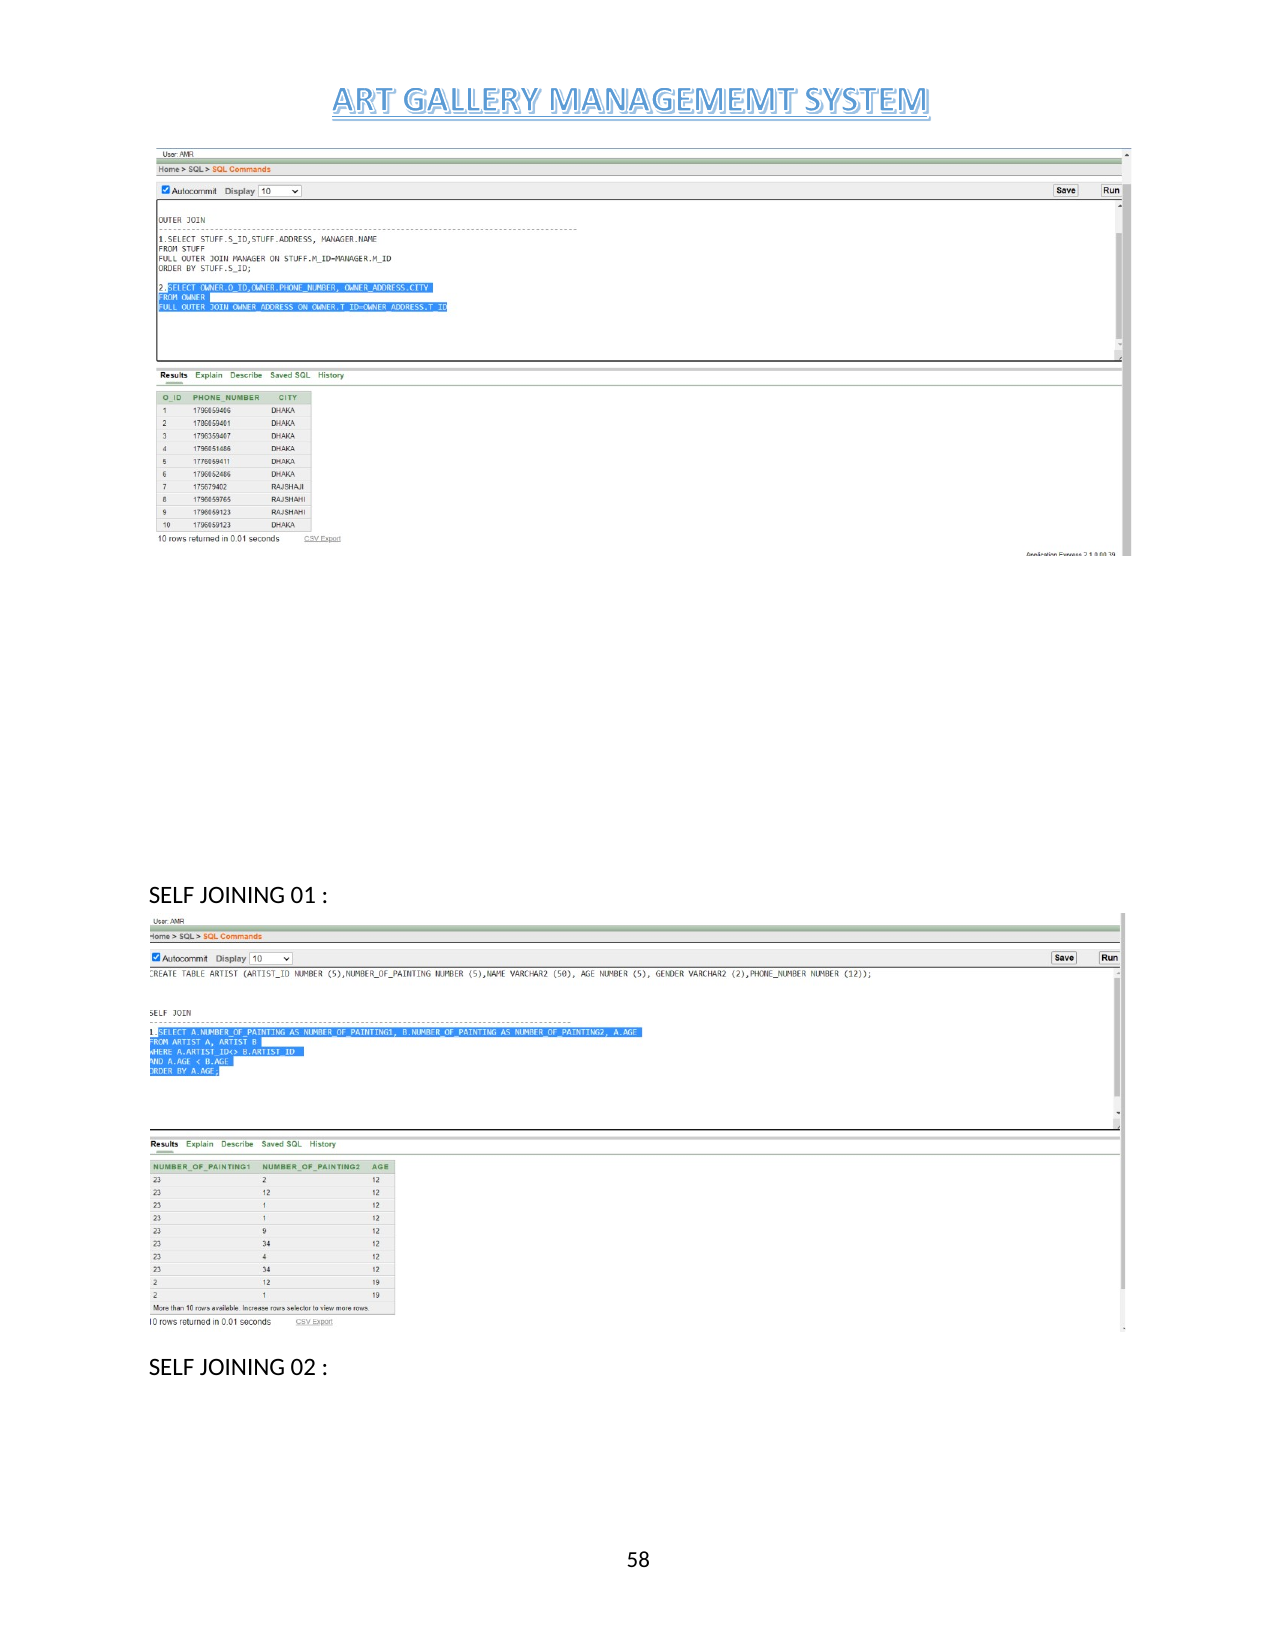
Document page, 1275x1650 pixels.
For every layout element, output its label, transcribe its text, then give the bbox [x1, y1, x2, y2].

picture [558, 86, 570, 99]
picture [331, 86, 338, 106]
picture [578, 86, 587, 109]
picture [612, 86, 620, 98]
picture [754, 86, 766, 100]
picture [156, 61, 1132, 556]
text SELF JOINING 02 : [148, 1351, 1139, 1381]
text SELF JOINING 01 : [148, 879, 1139, 910]
picture [526, 86, 533, 94]
picture [346, 86, 356, 109]
picture [457, 86, 466, 107]
picture [595, 86, 605, 109]
picture [703, 86, 715, 99]
picture [150, 913, 1125, 1332]
picture [828, 86, 835, 93]
picture [410, 86, 433, 108]
